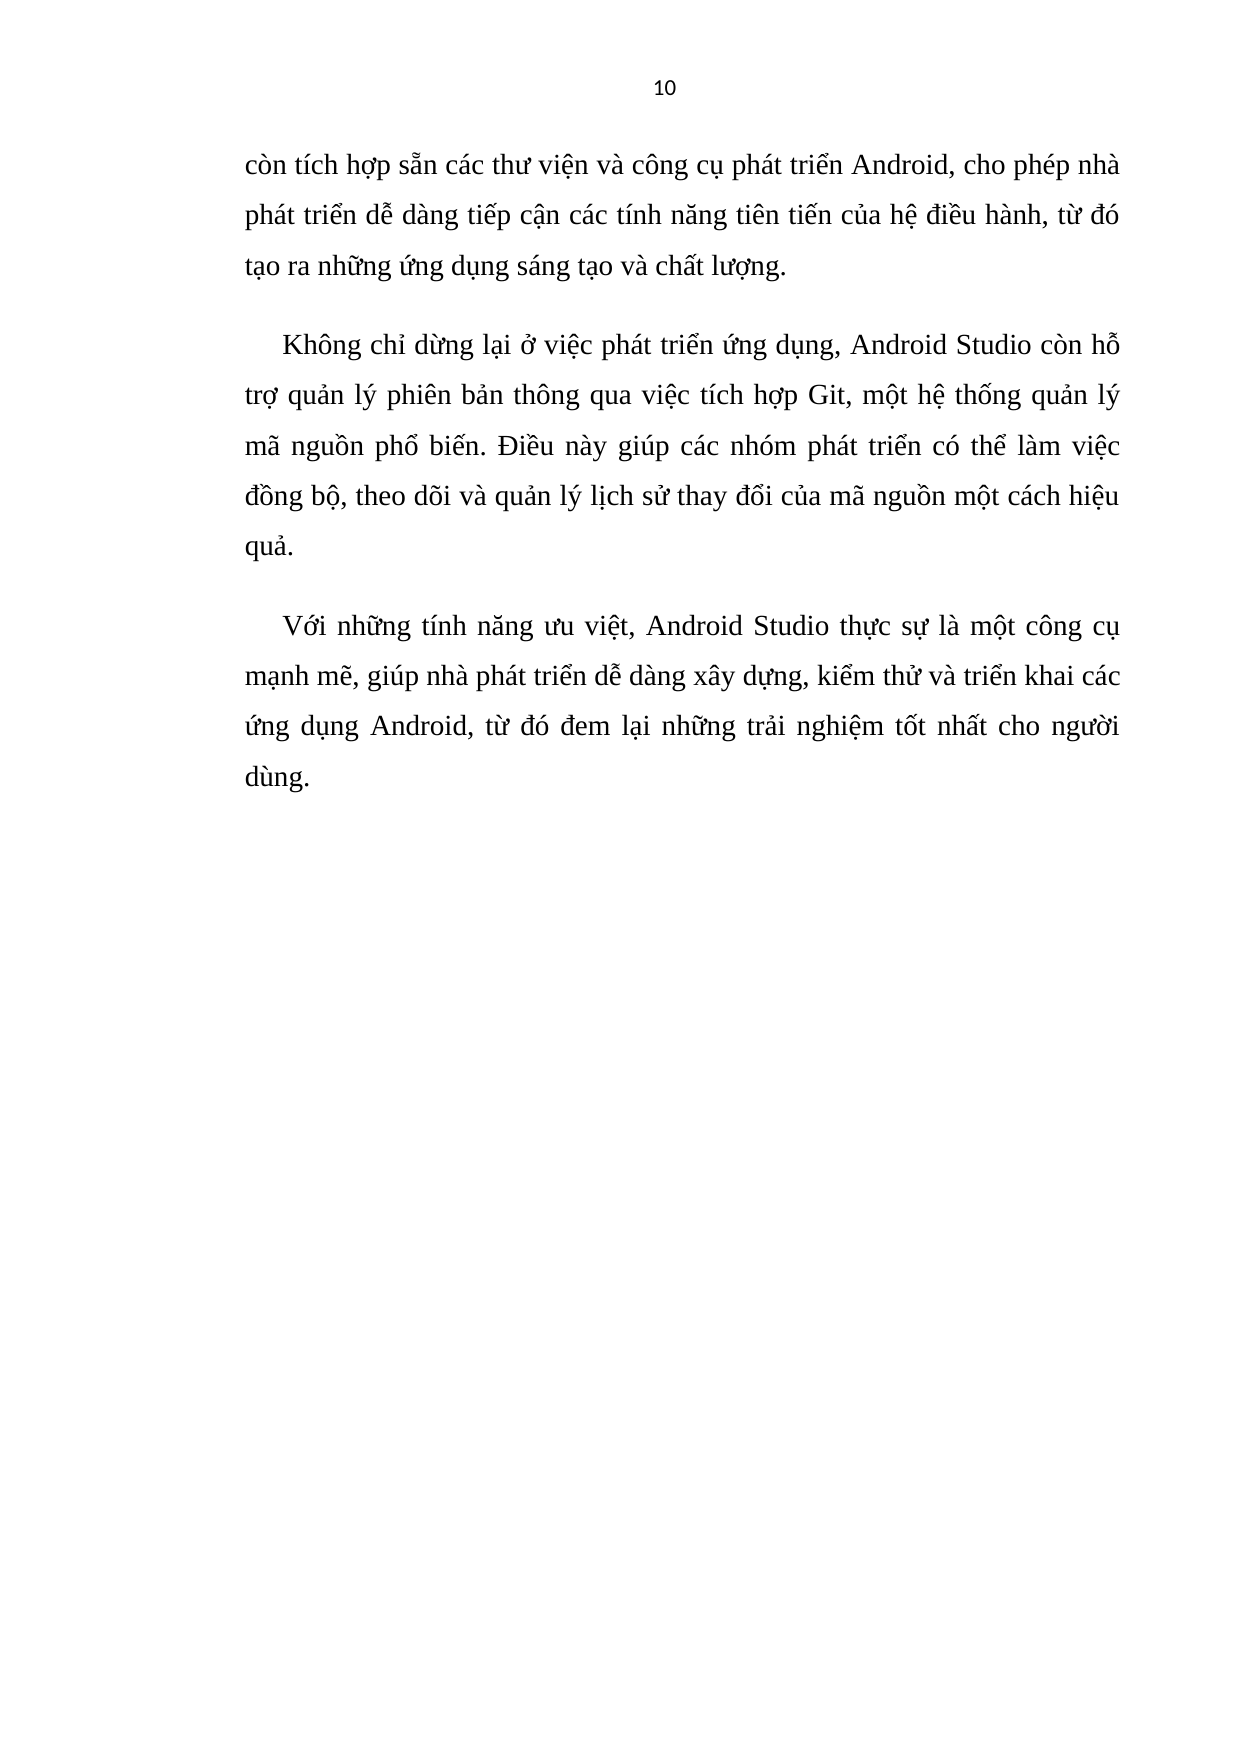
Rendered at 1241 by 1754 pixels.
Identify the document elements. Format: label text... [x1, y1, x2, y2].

text Với những tính năng ưu việt, Android Studio thực sự là một công cụ mạnh mẽ, giúp nhà phát triển dễ dàng xây dựng, kiểm thử và triển khai các ứng dụng Android, từ đó đem lại những trải nghiệm tốt nhất cho người dùng. [244, 608, 1122, 792]
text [244, 147, 1122, 281]
text Không chỉ dừng lại ở việc phát triển ứng dụng, Android Studio còn hỗ trợ quản lý phiên bản thông qua việc tích hợp Git, một hệ thống quản lý mã nguồn phổ biến. Điều này giúp các nhóm phát triển có thể làm việc đồng bộ, theo dõi và quản lý lịch sử thay đổi của mã nguồn một cách hiệu quả. [244, 327, 1122, 562]
